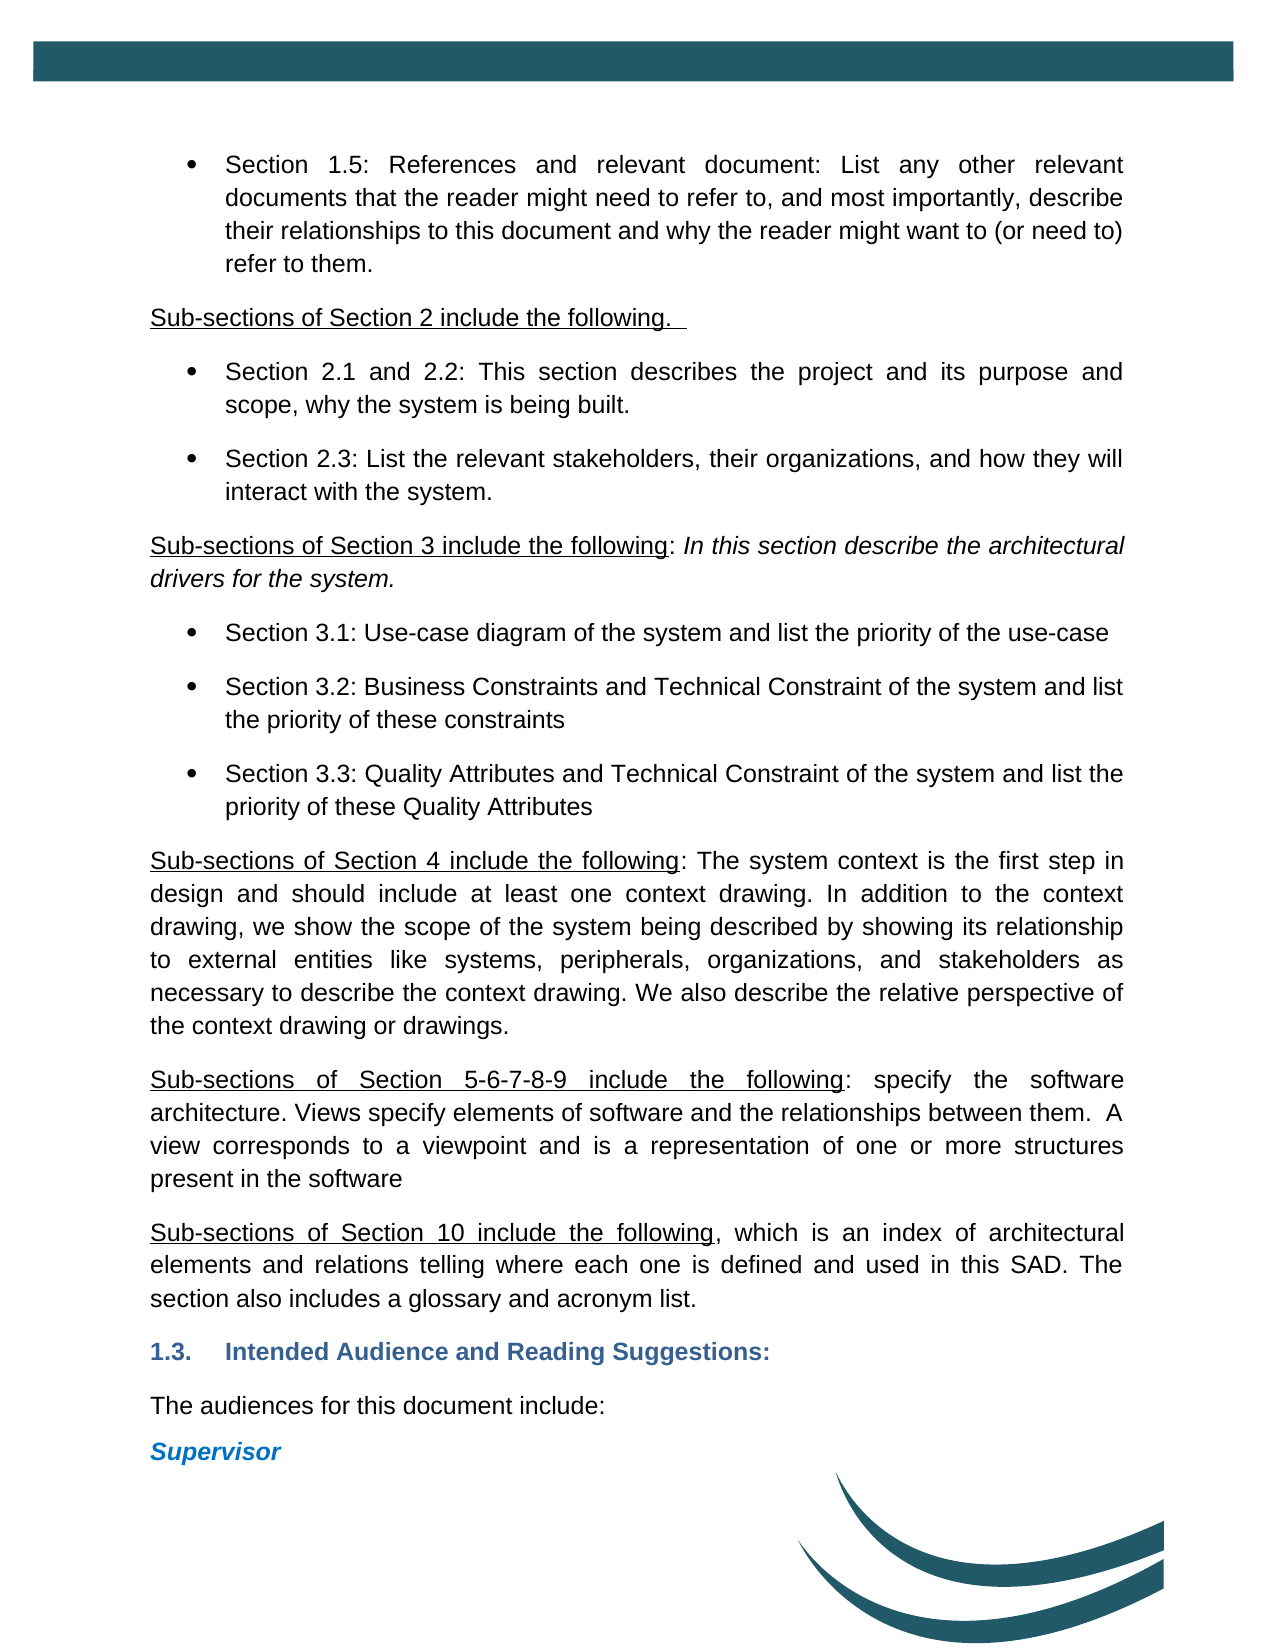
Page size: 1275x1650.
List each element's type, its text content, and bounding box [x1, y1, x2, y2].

text Sub-sections of Section 5-6-7-8-9 include the following: specify the software architecture. Views specify elements of software and the relationships between them. A view corresponds to a viewpoint and is a representation of one or more structures present in the software [150, 1064, 1125, 1192]
text Supervisor [150, 1437, 1125, 1465]
list Section 3.1: Use-case diagram of the system and list the priority of the use-case [187, 618, 1125, 647]
list Section 1.5: References and relevant document: List any other relevant documents that the reader might need to refer to, and most importantly, describe their relationships to this document and why the reader might want to (or need to) refer to them. [187, 150, 1125, 278]
list Section 3.3: Quality Attributes and Technical Constraint of the system and list the priority of these Quality Attributes [187, 759, 1125, 821]
list Section 2.1 and 2.2: This section describes the project and its purpose and scope, why the system is being built. [187, 357, 1125, 419]
list Section 2.3: List the relevant stakeholders, their organizations, and how they will interact with the system. [187, 444, 1125, 506]
text Sub-sections of Section 10 include the following, which is an index of architectural elements and relations telling where each one is defined and used in this SAD. The section also includes a glossary and acronym list. [150, 1217, 1125, 1312]
list Section 3.2: Business Constraints and Technical Constraint of the system and list the priority of these constraints [187, 672, 1125, 733]
text The audiences for this document include: [150, 1391, 1125, 1420]
subtitle Intended Audience and Reading Suggestions: [150, 1337, 1125, 1366]
text Sub-sections of Section 3 include the following: In this section describe the architectural drivers for the system. [150, 531, 1125, 593]
text Sub-sections of Section 2 include the following. [150, 303, 1125, 332]
text Sub-sections of Section 4 include the following: The system context is the first step in design and should include at least one context drawing. In addition to the context drawing, we show the scope of the system being described by showing its relationship to external entities like systems, peripherals, organizations, and stakeholders as necessary to describe the context drawing. We also describe the relative perspective of the context drawing or drawings. [150, 846, 1125, 1039]
